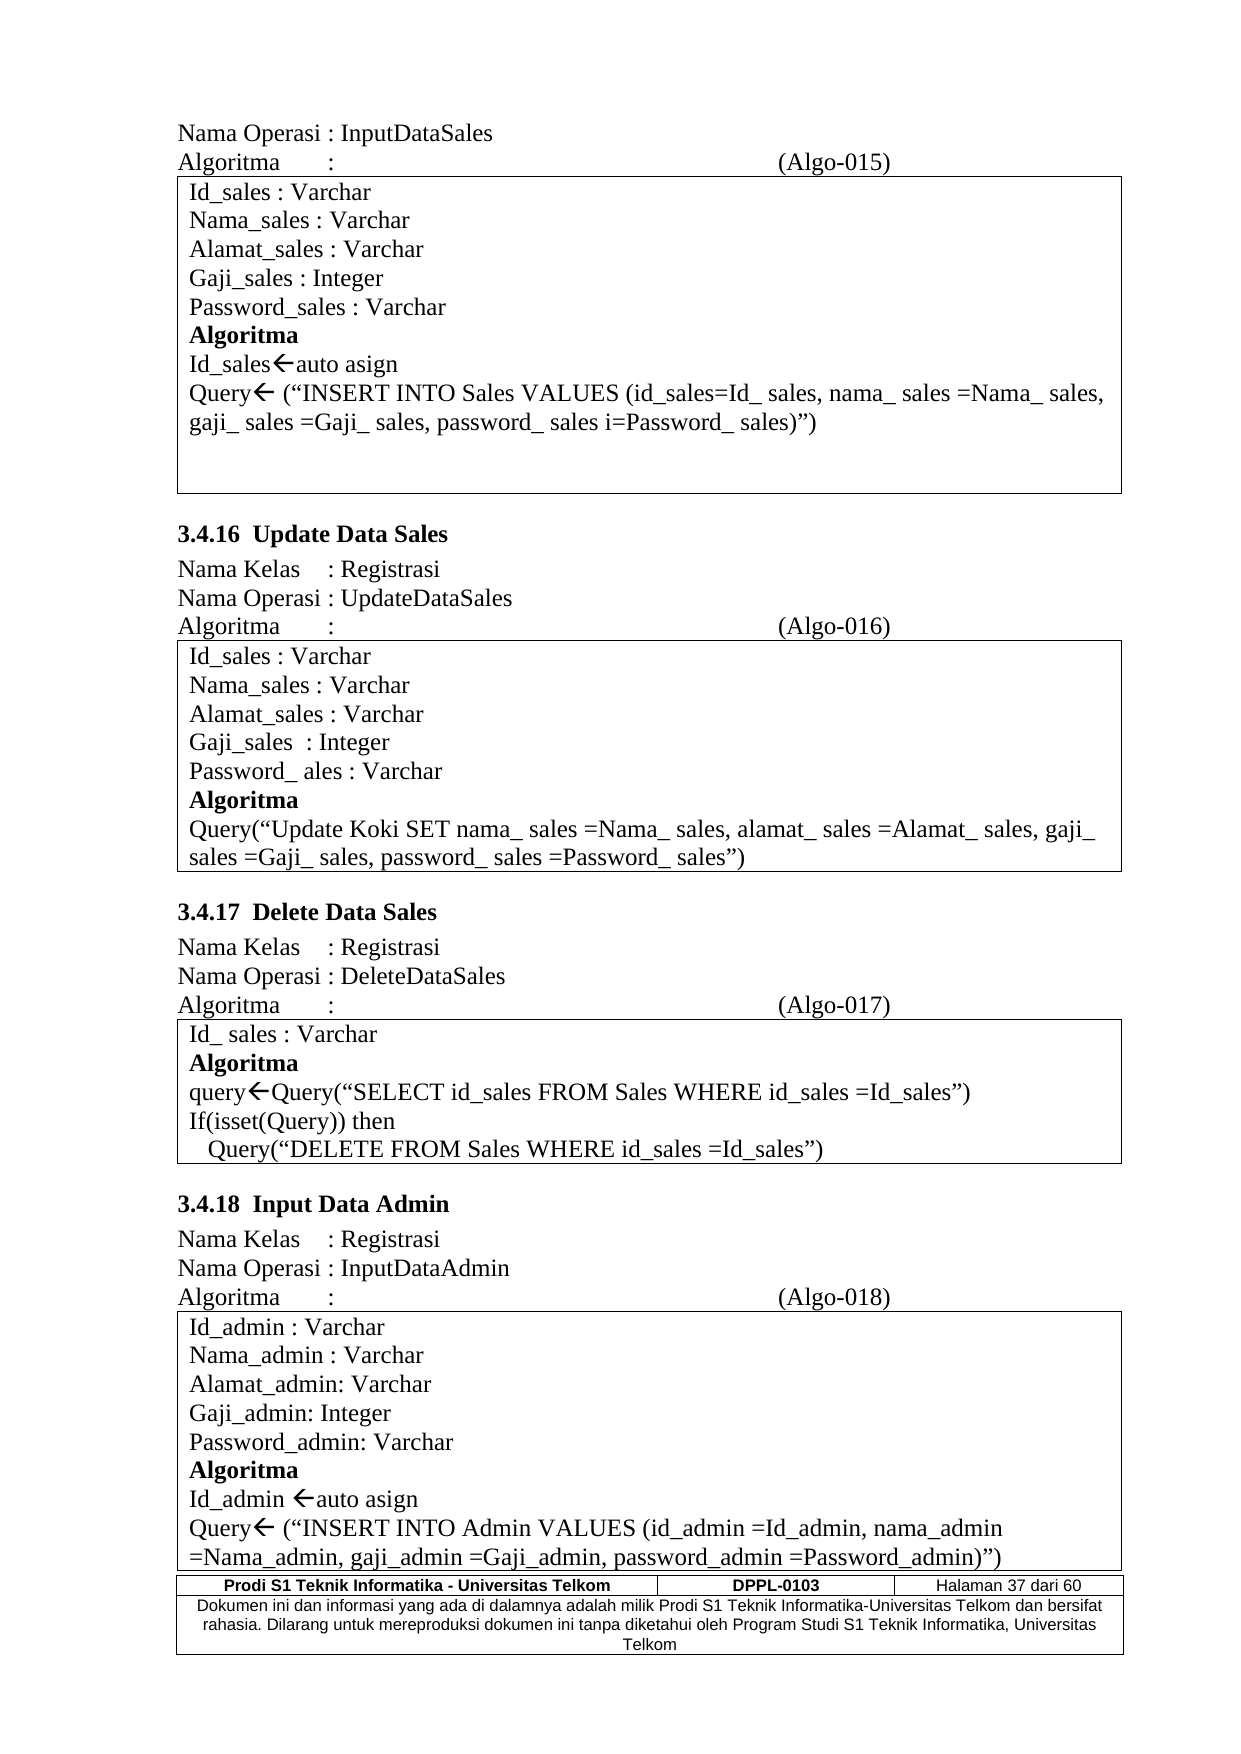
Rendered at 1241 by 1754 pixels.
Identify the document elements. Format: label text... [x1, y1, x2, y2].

text Nama Kelas : Registrasi [177, 554, 1122, 583]
text Nama Kelas : Registrasi [177, 932, 1122, 961]
table_header Id_admin : Varchar Nama_admin : Varchar Alamat_admin: Varchar Gaji_admin: Integer Password_admin: Varchar Algoritma Id_admin auto asign Query (“INSERT INTO Admin VALUES (id_admin =Id_admin, nama_admin =Nama_admin, gaji_admin =Gaji_admin, password_admin =Password_admin)”) [178, 1312, 1121, 1570]
text Algoritma : (Algo-018) [177, 1282, 1122, 1311]
text Nama Kelas : Registrasi [177, 1224, 1122, 1253]
text Nama Operasi : UpdateDataSales [177, 583, 1122, 611]
text Nama Operasi : InputDataAdmin [177, 1253, 1122, 1282]
table_header Id_sales : Varchar Nama_sales : Varchar Alamat_sales : Varchar Gaji_sales : Integer Password_ ales : Varchar Algoritma Query(“Update Koki SET nama_ sales =Nama_ sales, alamat_ sales =Alamat_ sales, gaji_ sales =Gaji_ sales, password_ sales =Password_ sales”) [178, 641, 1121, 871]
table_header Id_sales : Varchar Nama_sales : Varchar Alamat_sales : Varchar Gaji_sales : Integer Password_sales : Varchar Algoritma Id_salesauto asign Query (“INSERT INTO Sales VALUES (id_sales=Id_ sales, nama_ sales =Nama_ sales, gaji_ sales =Gaji_ sales, password_ sales i=Password_ sales)”) [178, 177, 1121, 493]
text Algoritma : (Algo-017) [177, 990, 1122, 1018]
table_header Id_ sales : Varchar Algoritma queryQuery(“SELECT id_sales FROM Sales WHERE id_sales =Id_sales”) If(isset(Query)) then Query(“DELETE FROM Sales WHERE id_sales =Id_sales”) [178, 1020, 1121, 1163]
subtitle Input Data Admin [177, 1189, 1122, 1218]
text Nama Operasi : DeleteDataSales [177, 961, 1122, 990]
text Algoritma : (Algo-015) [177, 147, 1122, 176]
subtitle Update Data Sales [177, 519, 1122, 548]
subtitle Delete Data Sales [177, 897, 1122, 926]
text Nama Operasi : InputDataSales [177, 118, 1122, 147]
text Algoritma : (Algo-016) [177, 611, 1122, 640]
